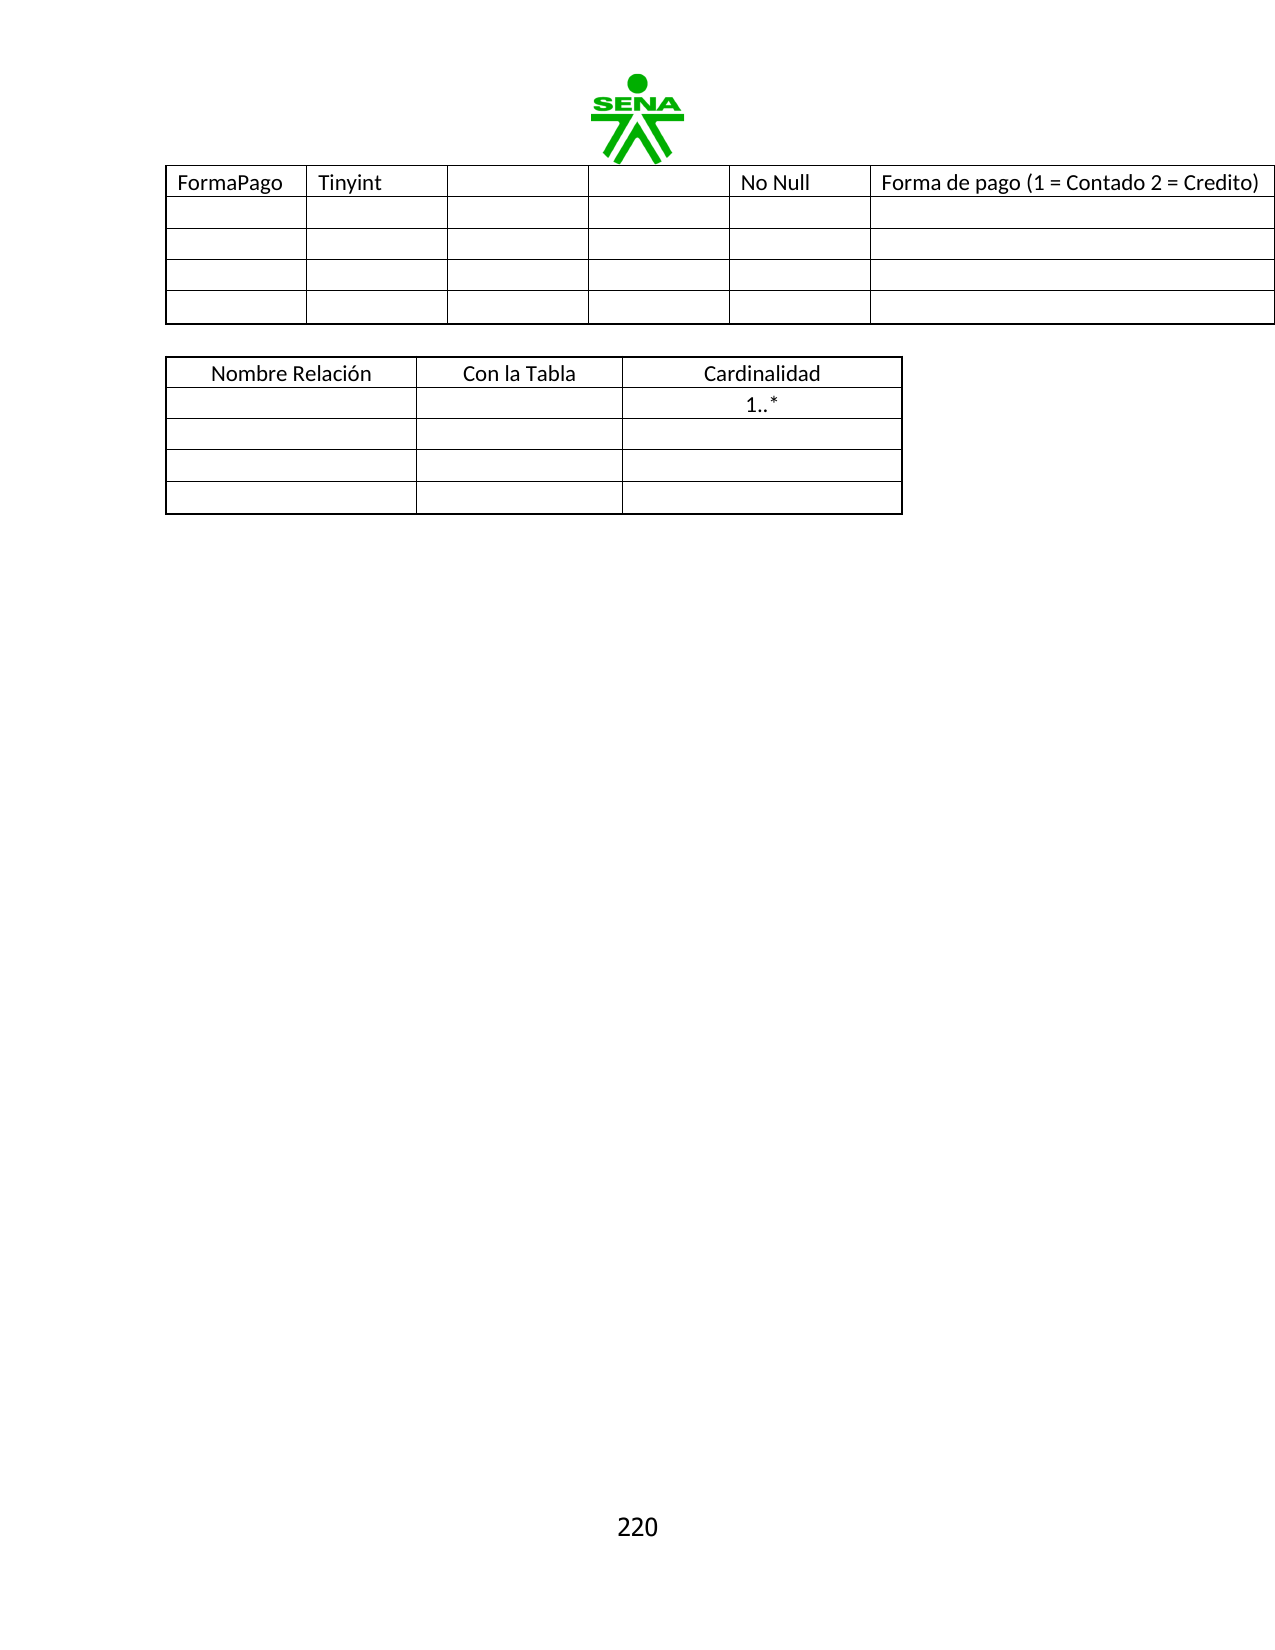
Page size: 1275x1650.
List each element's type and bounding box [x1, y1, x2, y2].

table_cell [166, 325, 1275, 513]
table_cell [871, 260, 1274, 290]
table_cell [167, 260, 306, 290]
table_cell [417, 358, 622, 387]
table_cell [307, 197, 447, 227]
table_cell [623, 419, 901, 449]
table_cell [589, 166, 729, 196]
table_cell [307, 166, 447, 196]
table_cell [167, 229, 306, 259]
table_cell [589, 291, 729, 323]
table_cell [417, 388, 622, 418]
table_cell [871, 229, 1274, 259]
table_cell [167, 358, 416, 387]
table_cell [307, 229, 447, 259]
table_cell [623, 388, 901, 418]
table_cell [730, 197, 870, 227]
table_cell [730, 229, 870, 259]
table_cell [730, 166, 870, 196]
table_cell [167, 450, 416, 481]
picture [591, 73, 685, 165]
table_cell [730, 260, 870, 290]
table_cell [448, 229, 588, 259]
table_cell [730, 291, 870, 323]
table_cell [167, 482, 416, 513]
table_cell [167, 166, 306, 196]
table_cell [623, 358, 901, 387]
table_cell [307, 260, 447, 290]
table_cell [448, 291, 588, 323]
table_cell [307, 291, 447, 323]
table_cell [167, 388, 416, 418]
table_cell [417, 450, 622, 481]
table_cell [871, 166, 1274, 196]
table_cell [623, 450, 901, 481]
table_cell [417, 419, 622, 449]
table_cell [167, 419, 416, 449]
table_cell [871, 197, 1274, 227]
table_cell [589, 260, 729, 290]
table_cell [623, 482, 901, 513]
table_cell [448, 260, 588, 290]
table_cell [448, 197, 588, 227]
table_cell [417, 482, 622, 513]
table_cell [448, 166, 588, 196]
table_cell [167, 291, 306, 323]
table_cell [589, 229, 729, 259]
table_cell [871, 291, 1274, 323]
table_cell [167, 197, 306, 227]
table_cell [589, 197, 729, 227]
